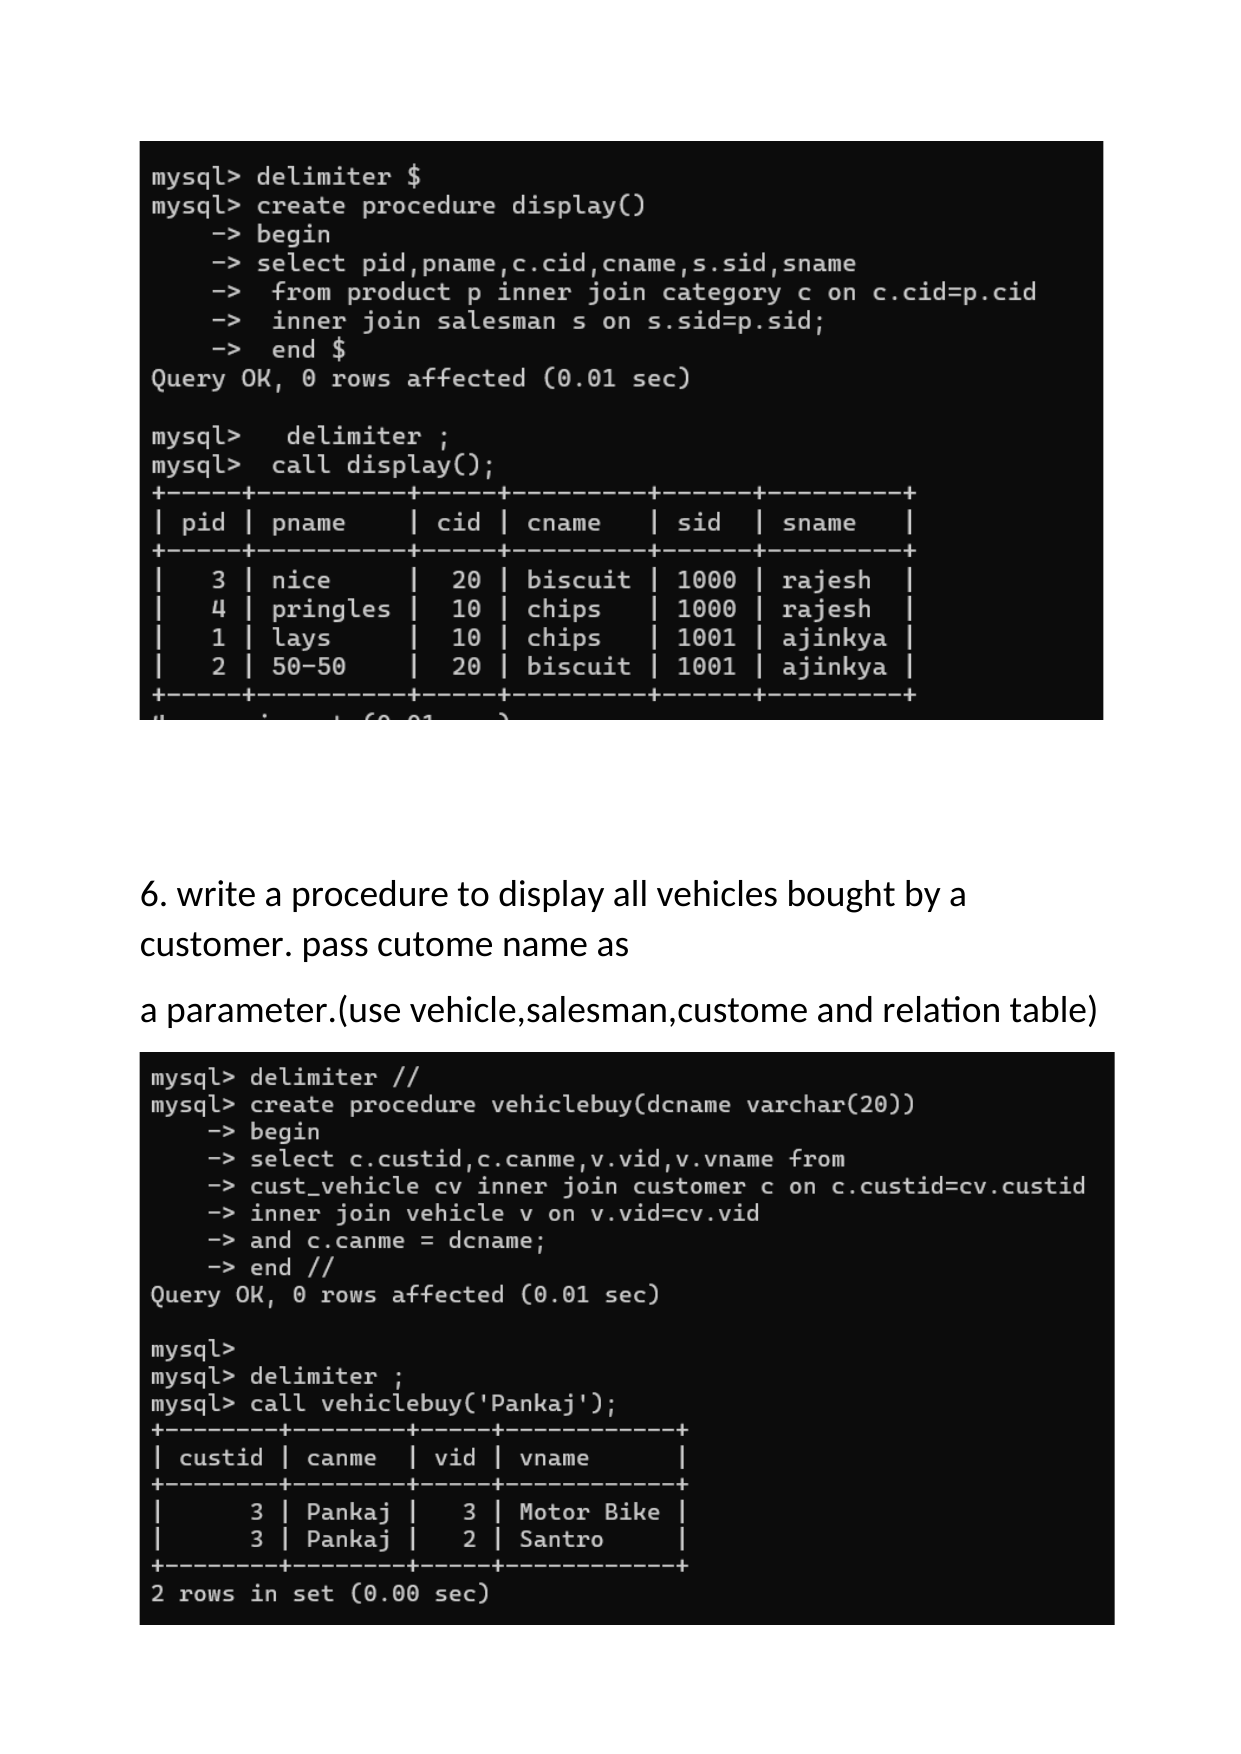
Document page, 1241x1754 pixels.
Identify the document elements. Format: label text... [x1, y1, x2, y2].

picture [139, 141, 1104, 720]
text a parameter.(use vehicle,salesman,custome and relation table) [139, 986, 1103, 1032]
picture [139, 1052, 1115, 1625]
text 6. write a procedure to display all vehicles bought by a customer. pass cutome name as [139, 870, 1103, 966]
